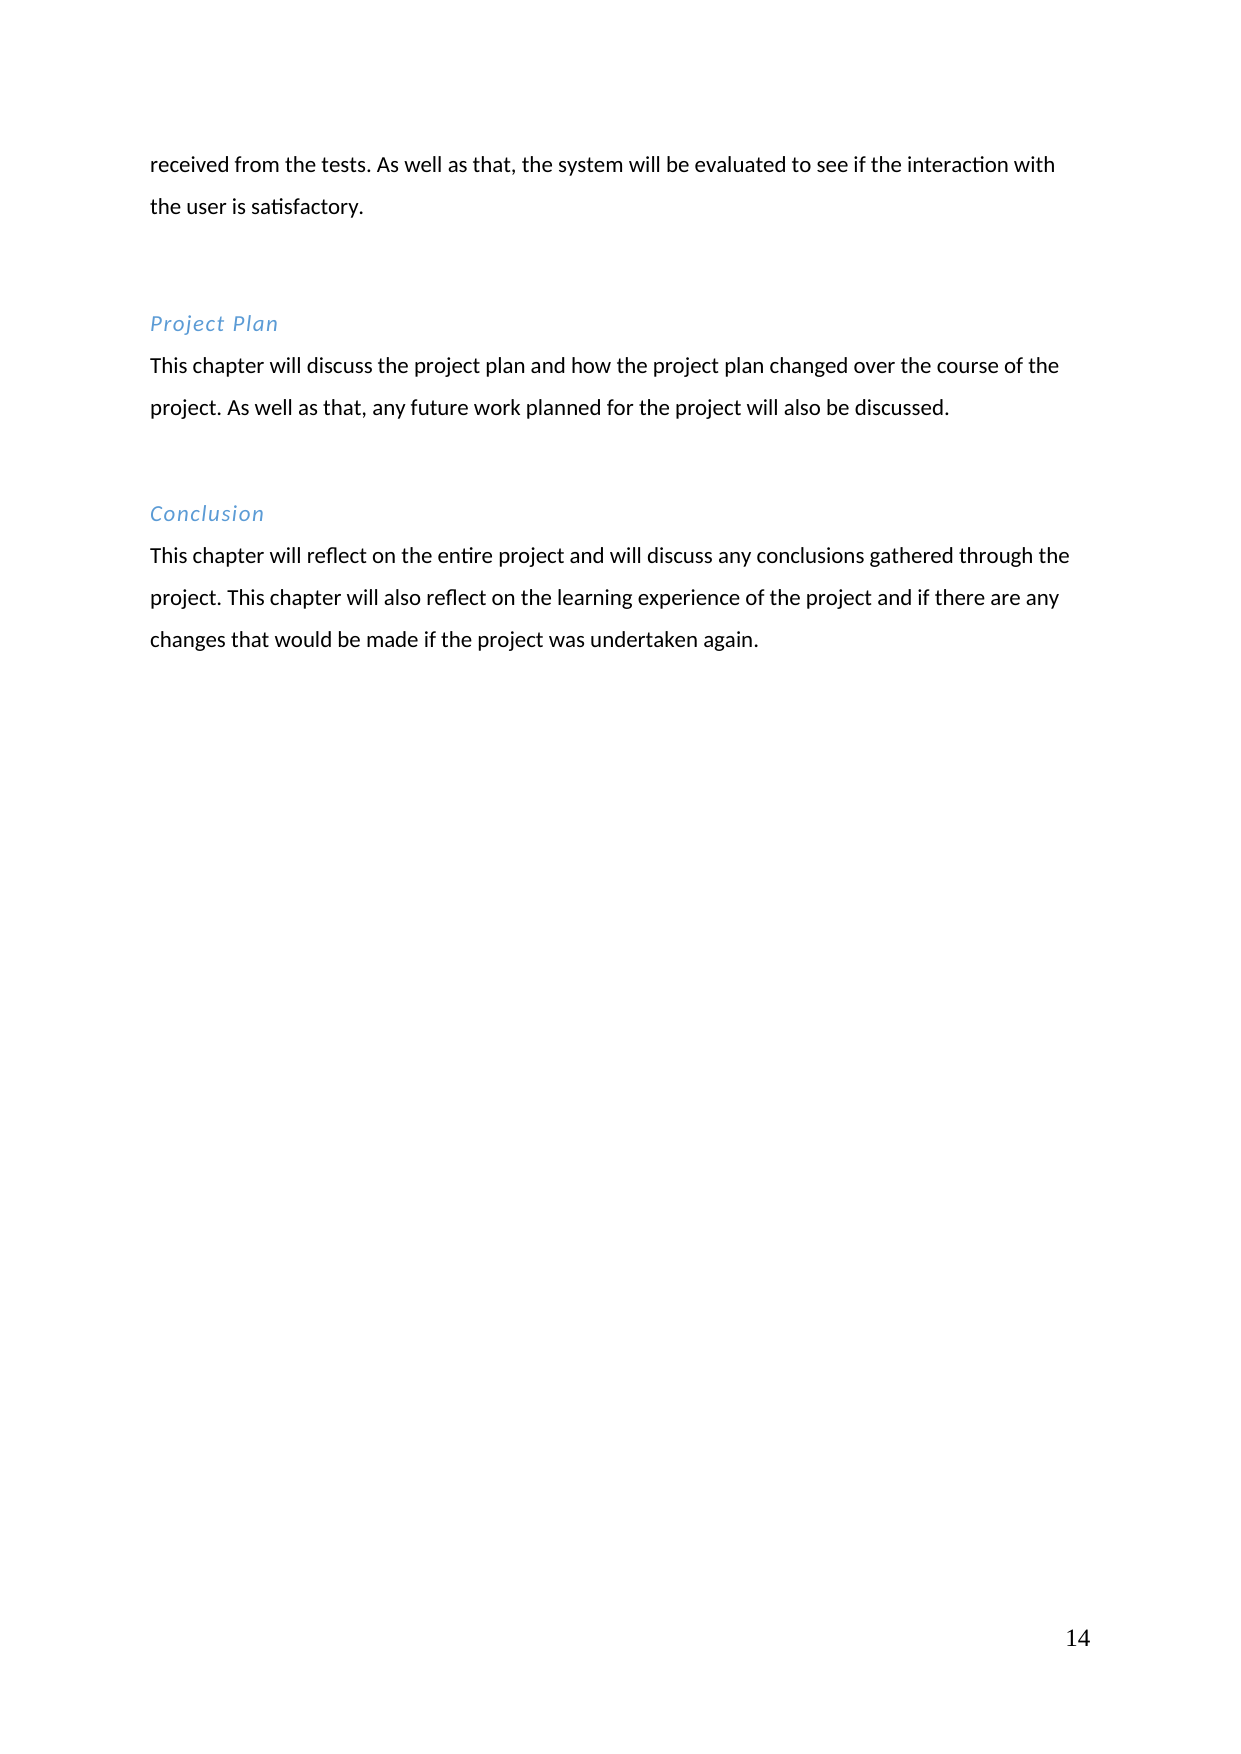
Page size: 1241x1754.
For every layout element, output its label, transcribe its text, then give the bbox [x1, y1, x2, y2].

text This chapter will reflect on the entire project and will discuss any conclusions gathered through the project. This chapter will also reflect on the learning experience of the project and if there are any changes that would be made if the project was undertaken again. [150, 541, 1090, 653]
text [150, 150, 1090, 220]
subtitle Project Plan [150, 309, 1090, 337]
subtitle Conclusion [150, 499, 1090, 527]
text This chapter will discuss the project plan and how the project plan changed over the course of the project. As well as that, any future work planned for the project will also be discussed. [150, 351, 1090, 421]
